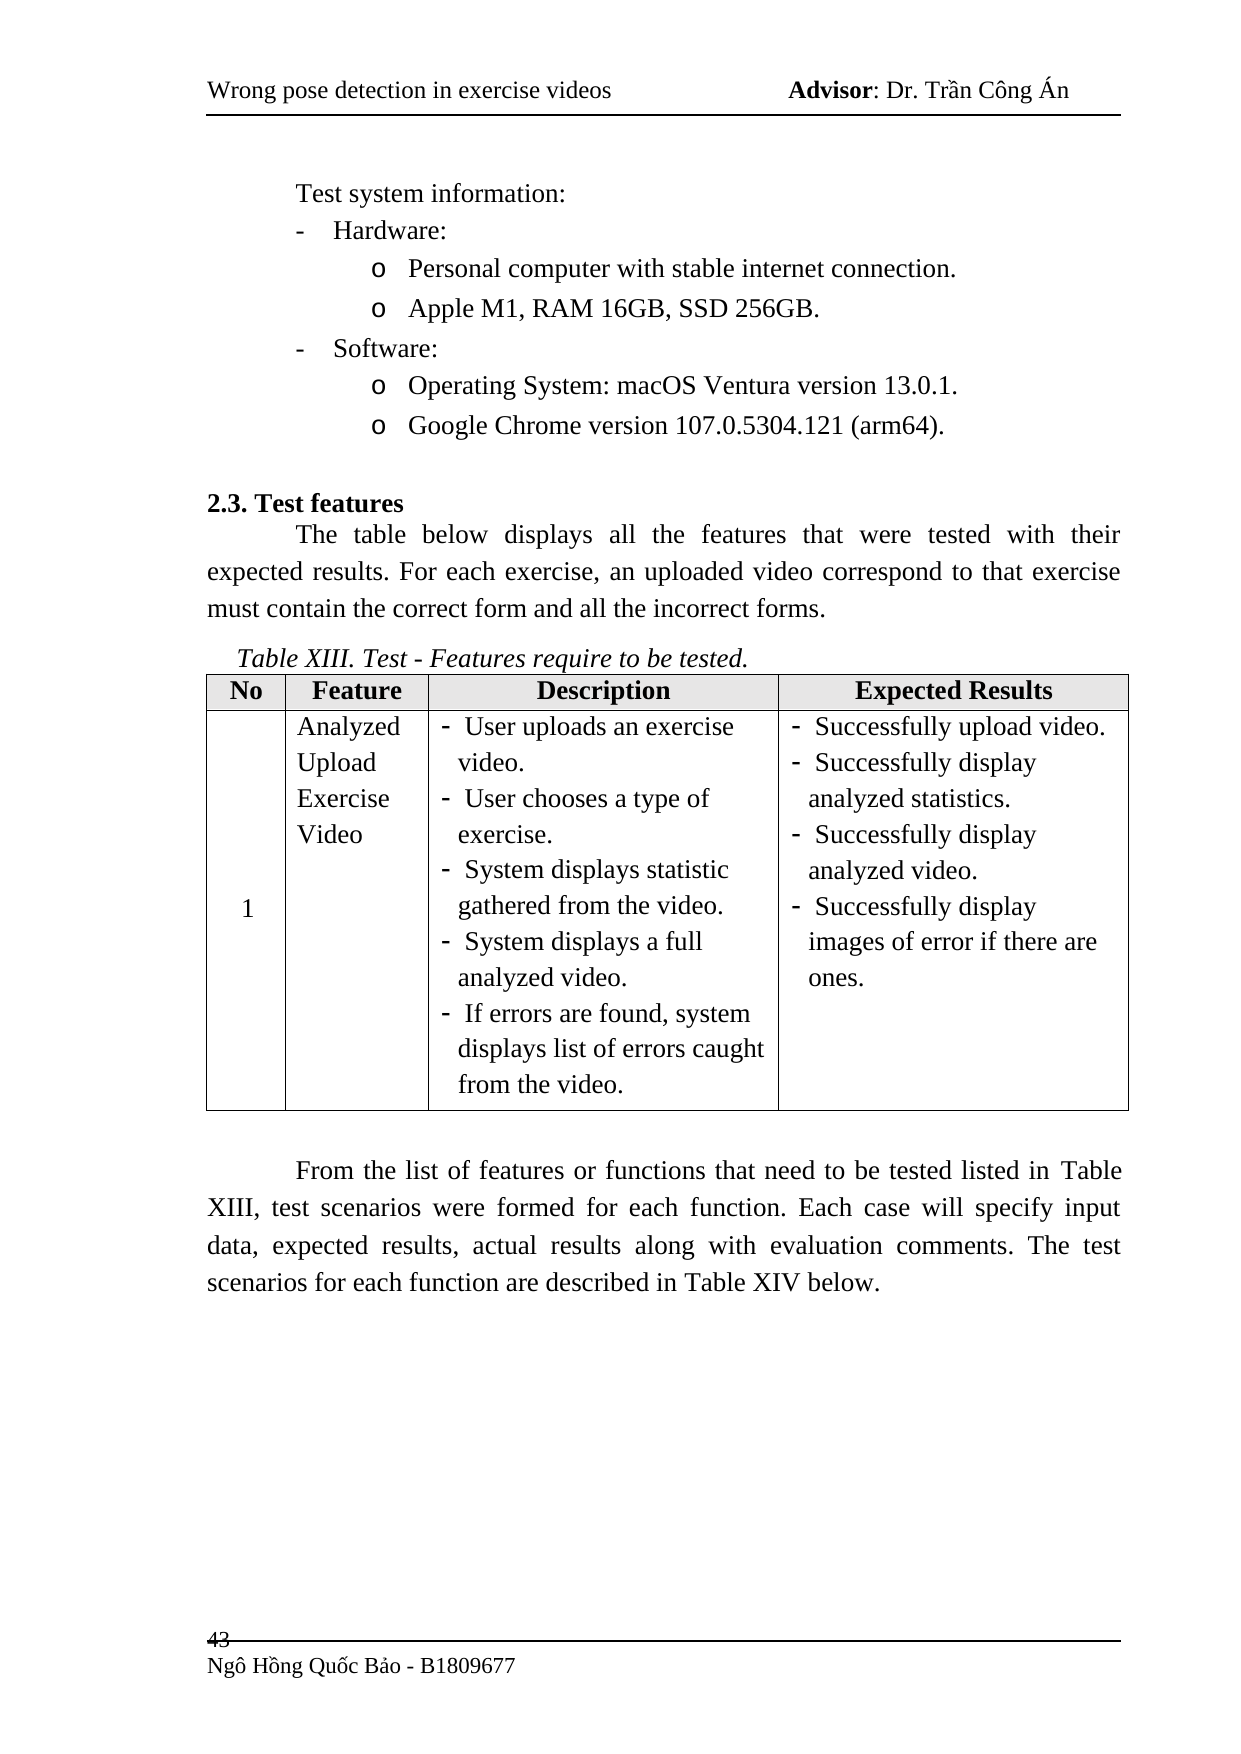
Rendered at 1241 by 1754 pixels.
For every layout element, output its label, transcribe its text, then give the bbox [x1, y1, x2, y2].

list Apple M1, RAM 16GB, SSD 256GB. [370, 292, 1122, 325]
list Operating System: macOS Ventura version 13.0.1. [370, 369, 1122, 403]
text From the list of features or functions that need to be tested listed in Table XIII, test scenarios were formed for each function. Each case will specify input data, expected results, actual results along with evaluation comments. The test scenarios for each function are described in Table XIV below. [207, 1154, 1122, 1297]
table_cell Successfully upload video. Successfully display analyzed statistics. Successfully display analyzed video. Successfully display images of error if there are ones. [779, 711, 1128, 1109]
table_cell Analyzed Upload Exercise Video [286, 711, 428, 1109]
table_cell User uploads an exercise video. User chooses a type of exercise. System displays statistic gathered from the video. System displays a full analyzed video. If errors are found, system displays list of errors caught from the video. [429, 711, 778, 1109]
text 2.3. Test features [207, 487, 1122, 518]
table_header No [207, 675, 285, 709]
list Software: [295, 332, 1122, 363]
list Hardware: [295, 214, 1122, 246]
text The table below displays all the features that were tested with their expected results. For each exercise, an uploaded video correspond to that exercise must contain the correct form and all the incorrect forms. [207, 518, 1122, 624]
table_cell [207, 711, 285, 1109]
list Personal computer with stable internet connection. [370, 252, 1122, 285]
table_header Expected Results [779, 675, 1128, 709]
table_header Feature [286, 675, 428, 709]
text Test system information: [207, 177, 1122, 208]
table_header Description [429, 675, 778, 709]
list Google Chrome version 107.0.5304.121 (arm64). [370, 409, 1122, 443]
